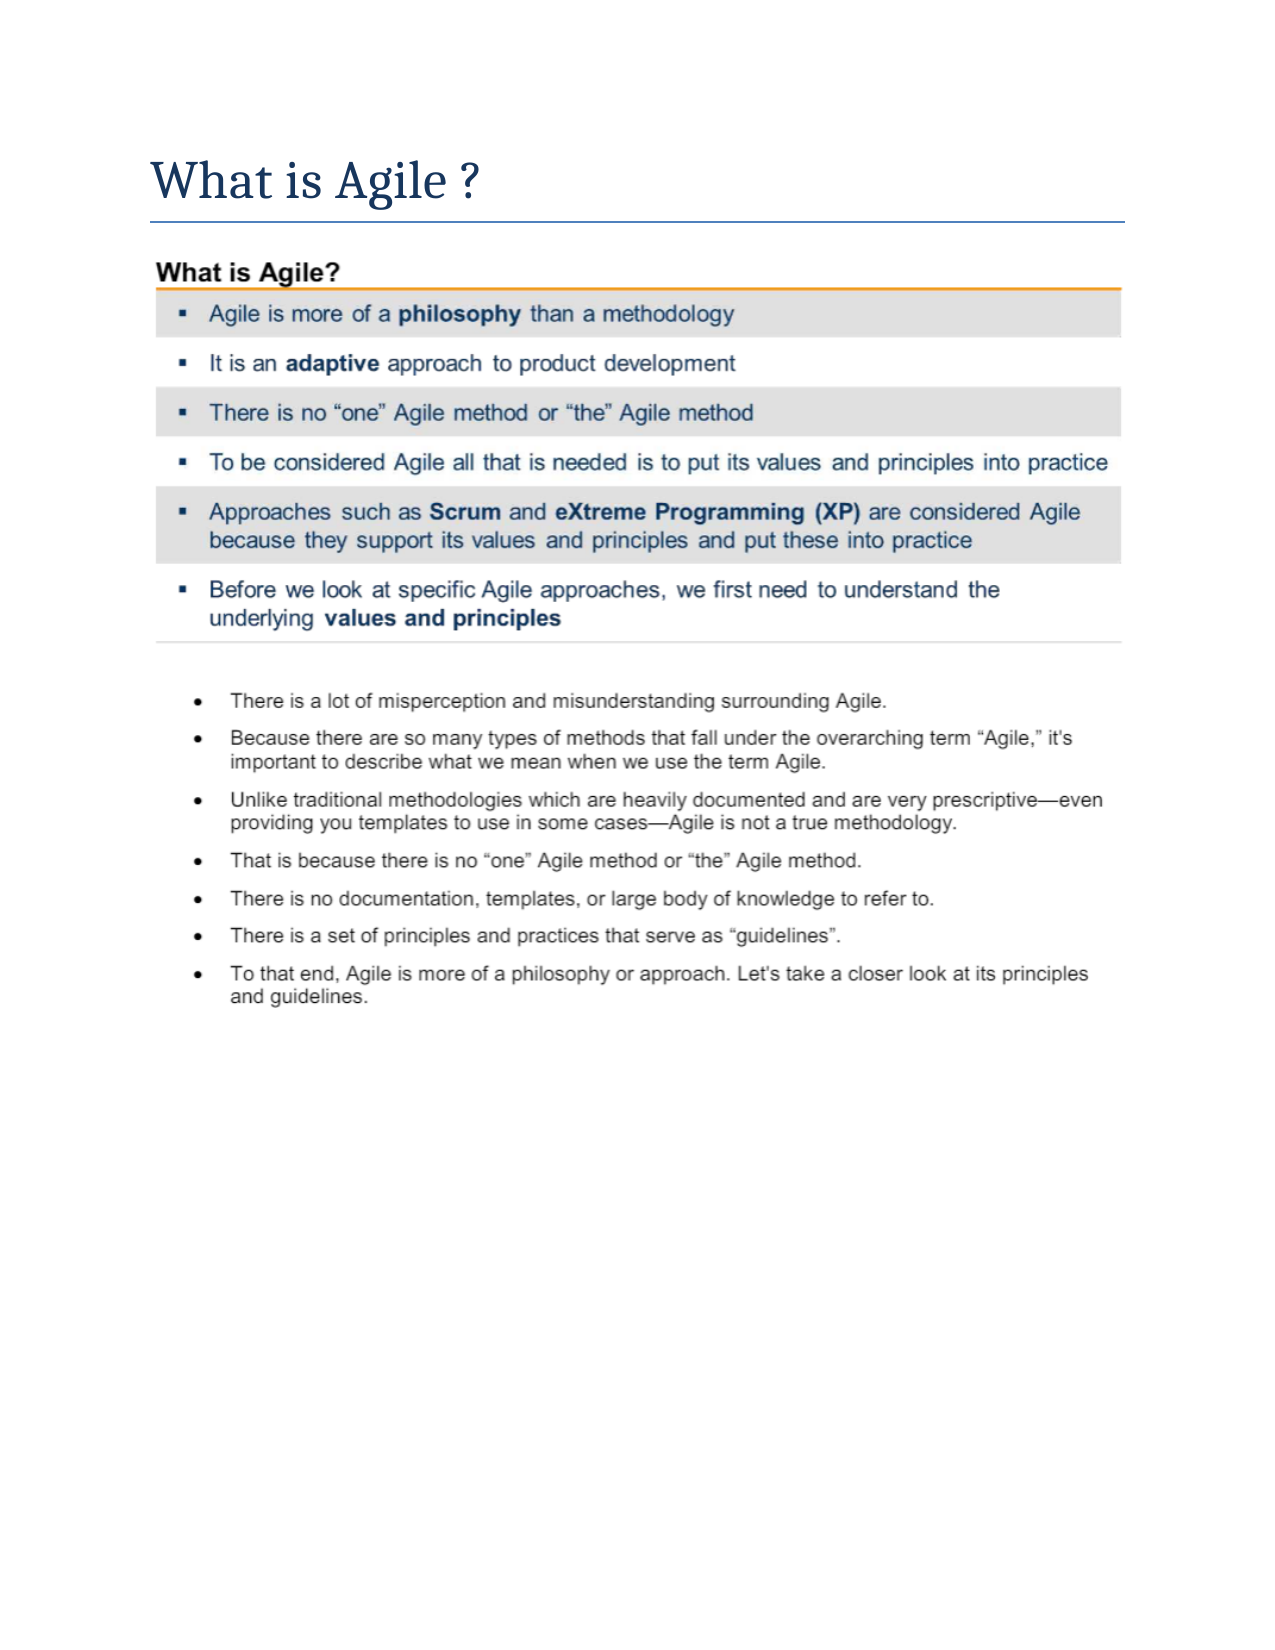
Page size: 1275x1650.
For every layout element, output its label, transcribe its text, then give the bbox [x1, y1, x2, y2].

picture [150, 253, 1125, 1027]
title What is Agile ? [150, 150, 1125, 221]
